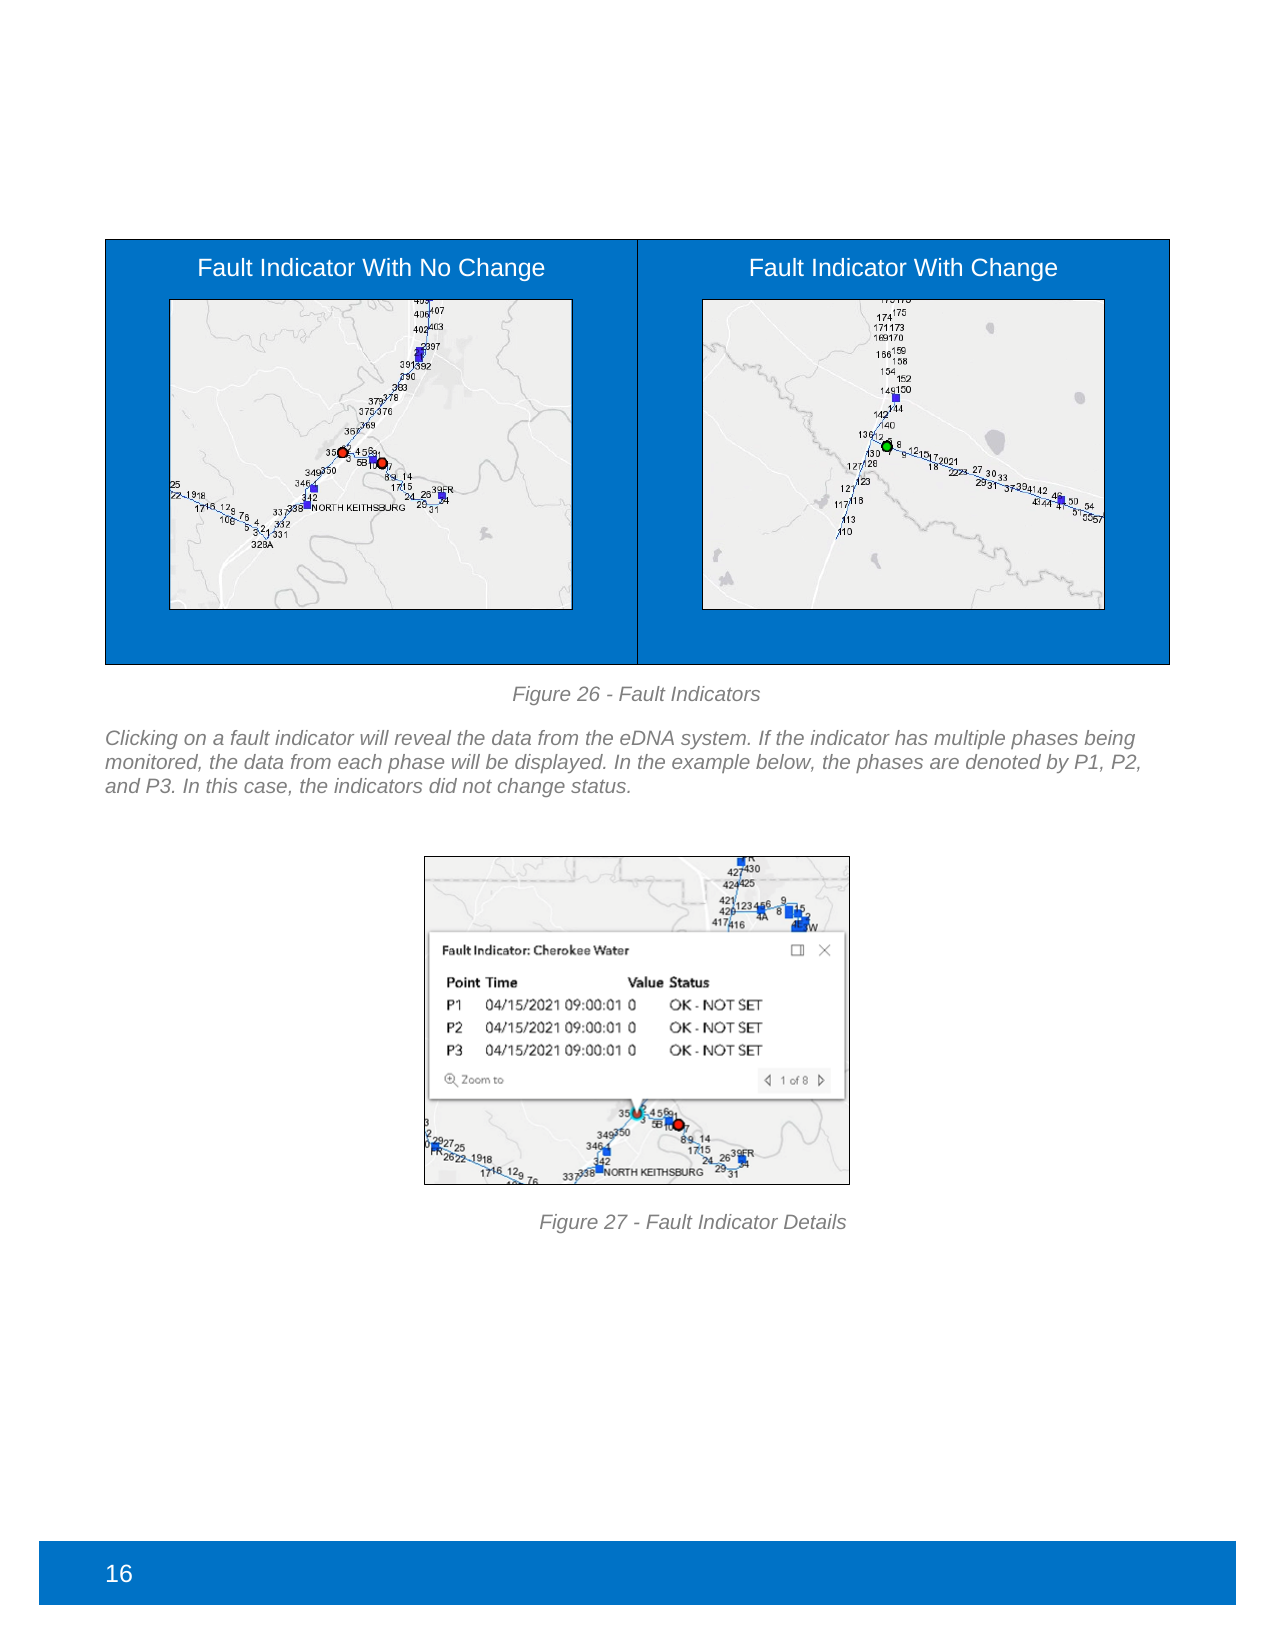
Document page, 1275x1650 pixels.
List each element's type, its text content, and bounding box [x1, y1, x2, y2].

picture [703, 300, 1104, 609]
table_header Fault Indicator With No Change [106, 240, 637, 664]
table_header Fault Indicator With Change [638, 240, 1169, 664]
picture [425, 857, 849, 1184]
text Figure 26 - Fault Indicators [105, 681, 1170, 705]
picture [170, 300, 572, 609]
text Clicking on a fault indicator will reveal the data from the eDNA system. If the indicator has multiple phases being monitored, the data from each phase will be displayed. In the example below, the phases are denoted by P1, P2, and P3. In this case, the indicators did not change status. [105, 726, 1170, 798]
